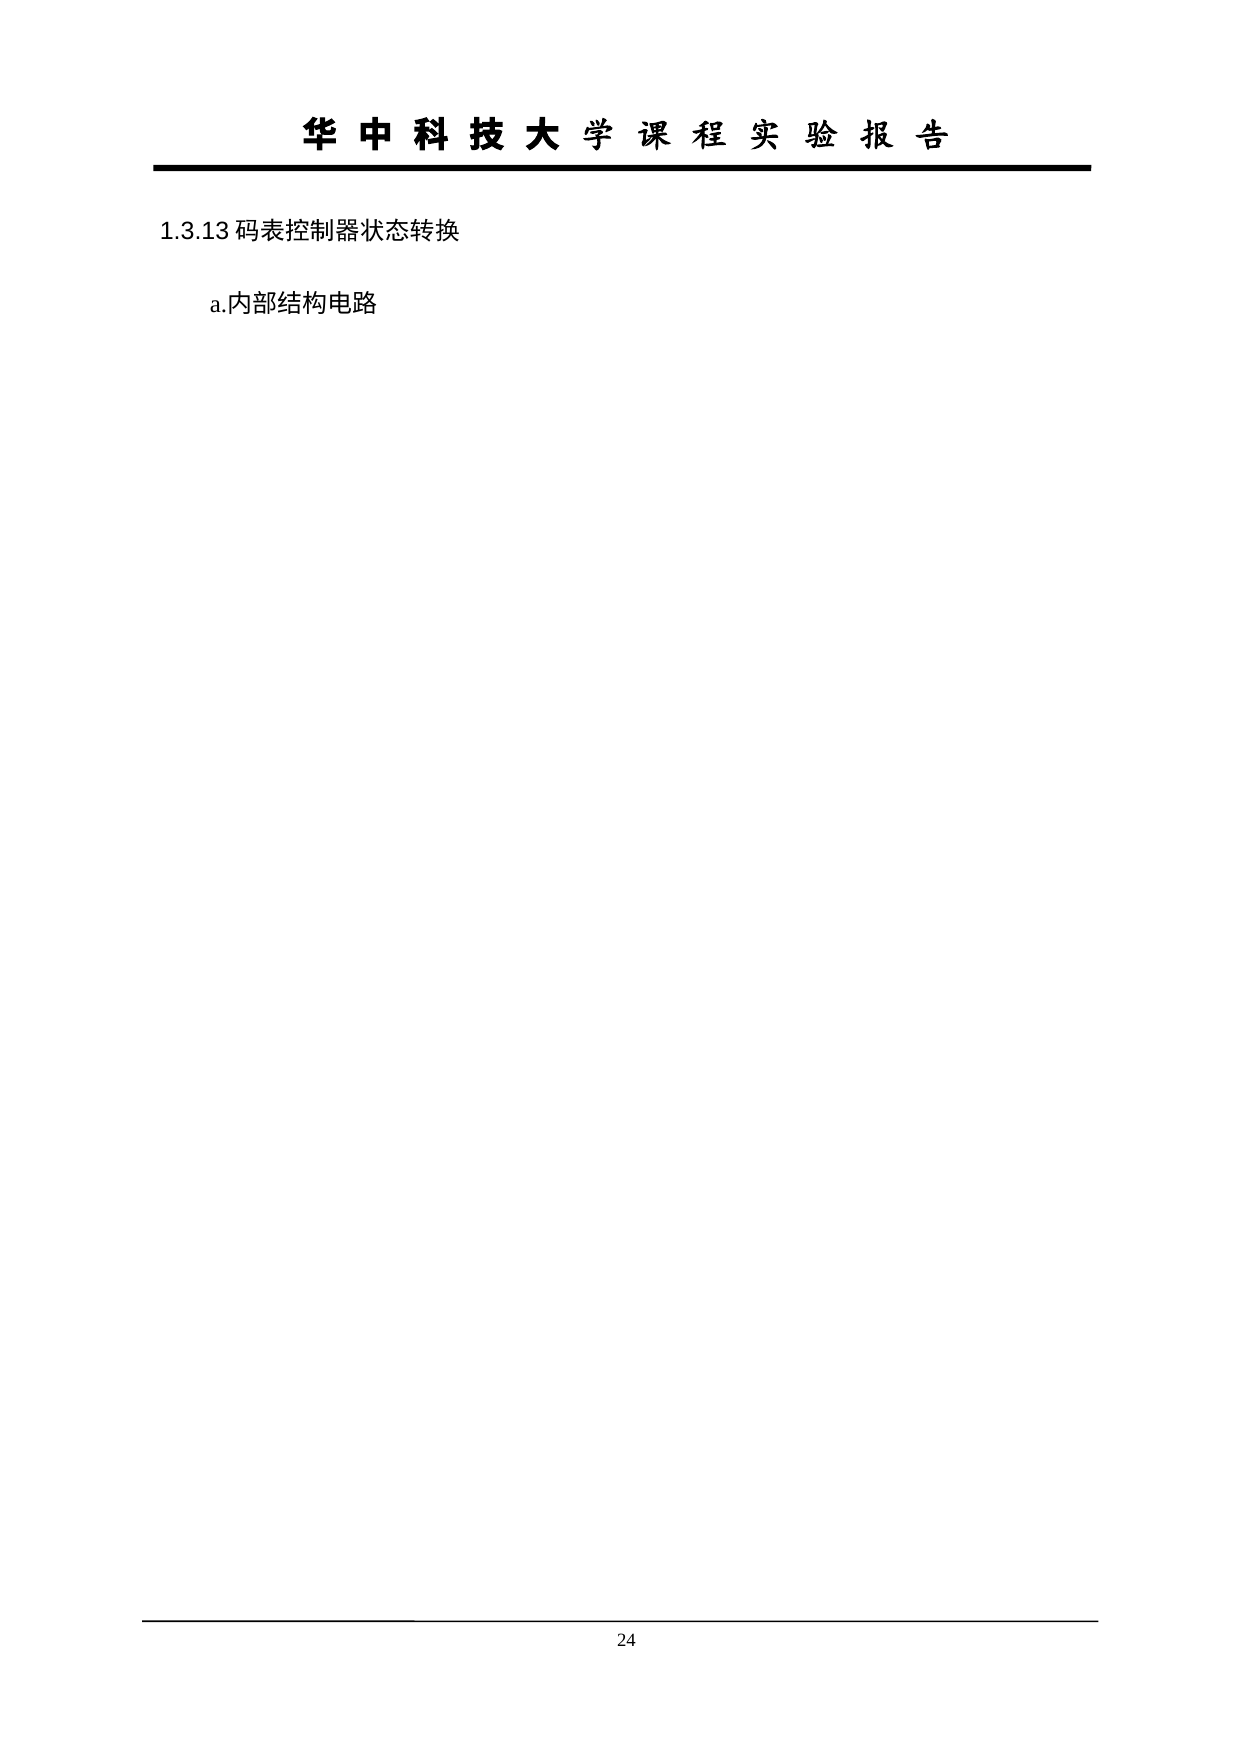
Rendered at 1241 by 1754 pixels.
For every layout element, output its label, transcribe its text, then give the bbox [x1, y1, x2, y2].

text a.内部结构电路 [159, 277, 1093, 325]
subtitle 码表控制器状态转换 [159, 206, 1093, 254]
